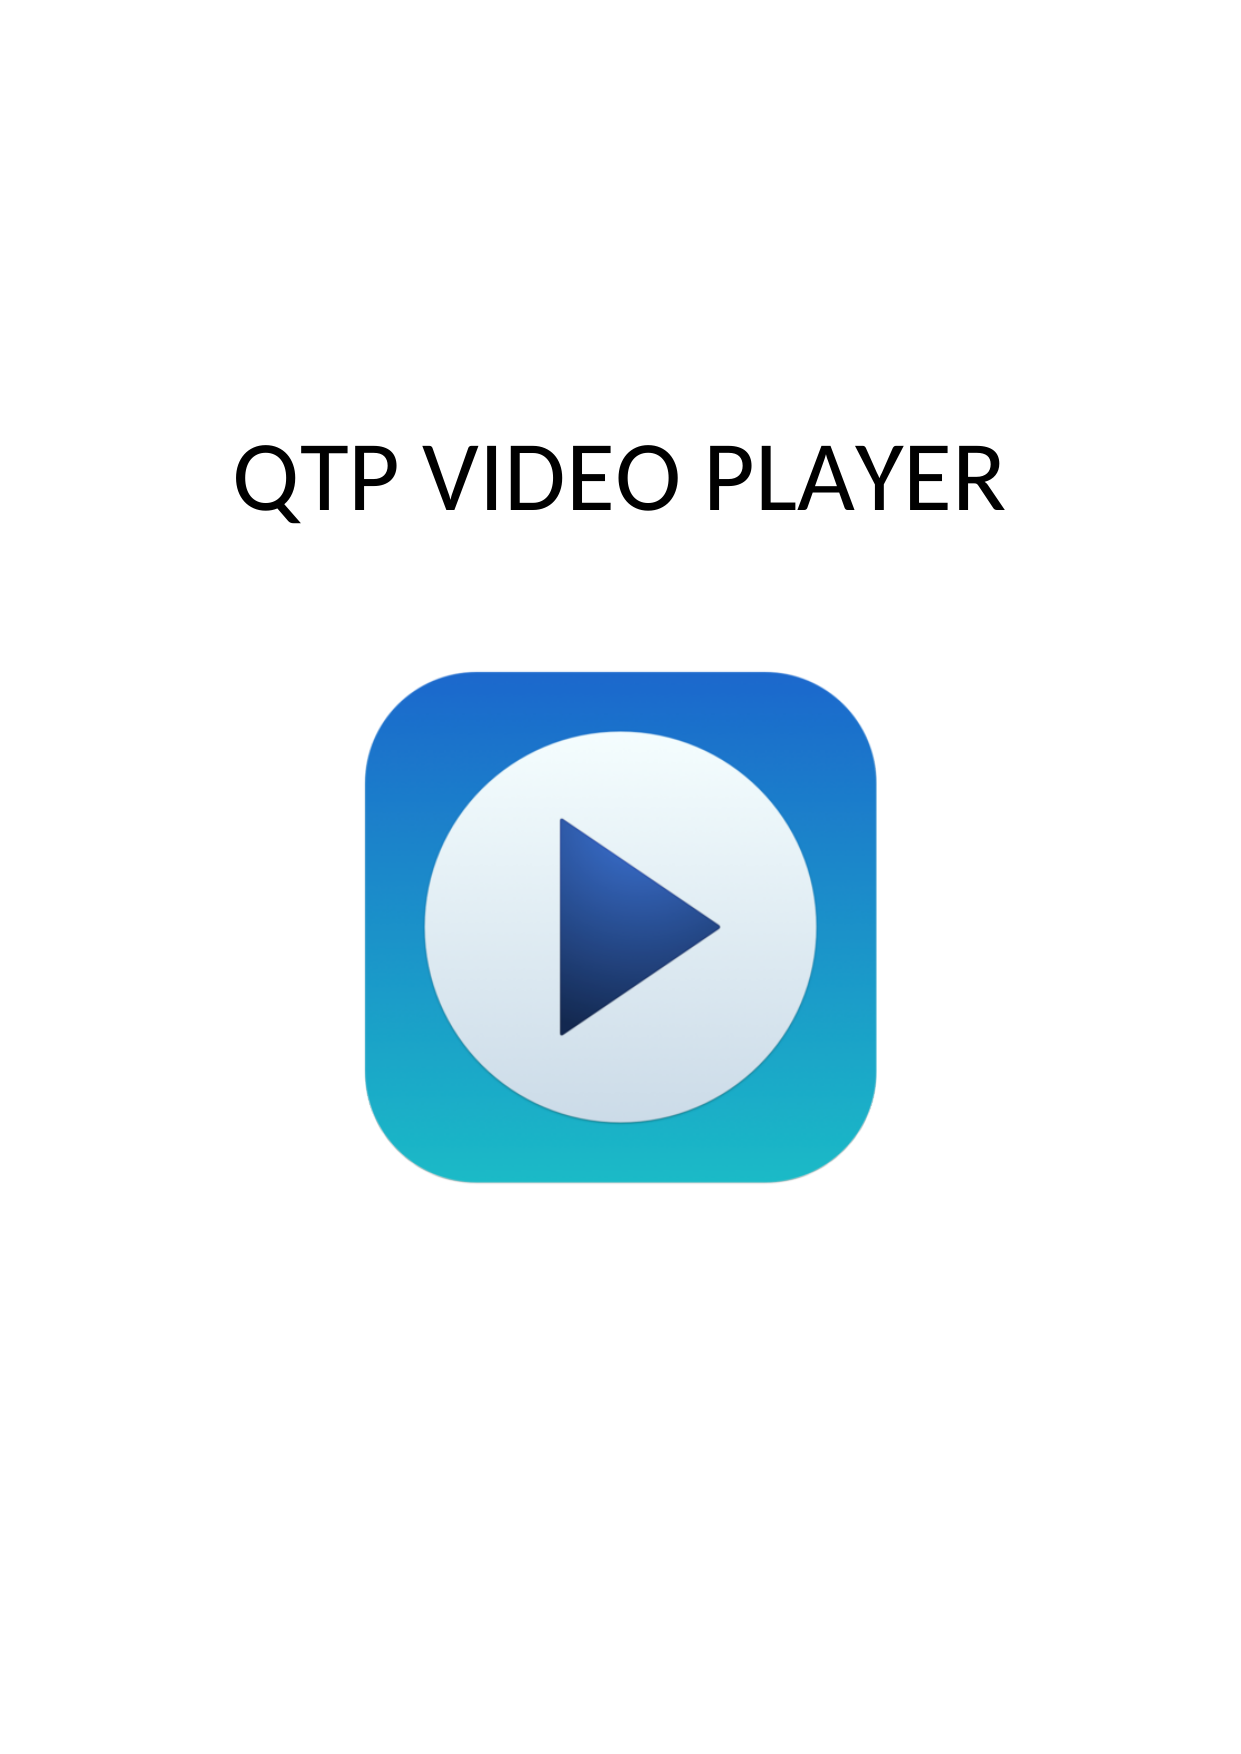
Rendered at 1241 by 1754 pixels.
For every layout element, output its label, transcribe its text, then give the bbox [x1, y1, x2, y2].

picture [335, 642, 905, 1212]
text QTP VIDEO PLAYER [150, 150, 1090, 536]
